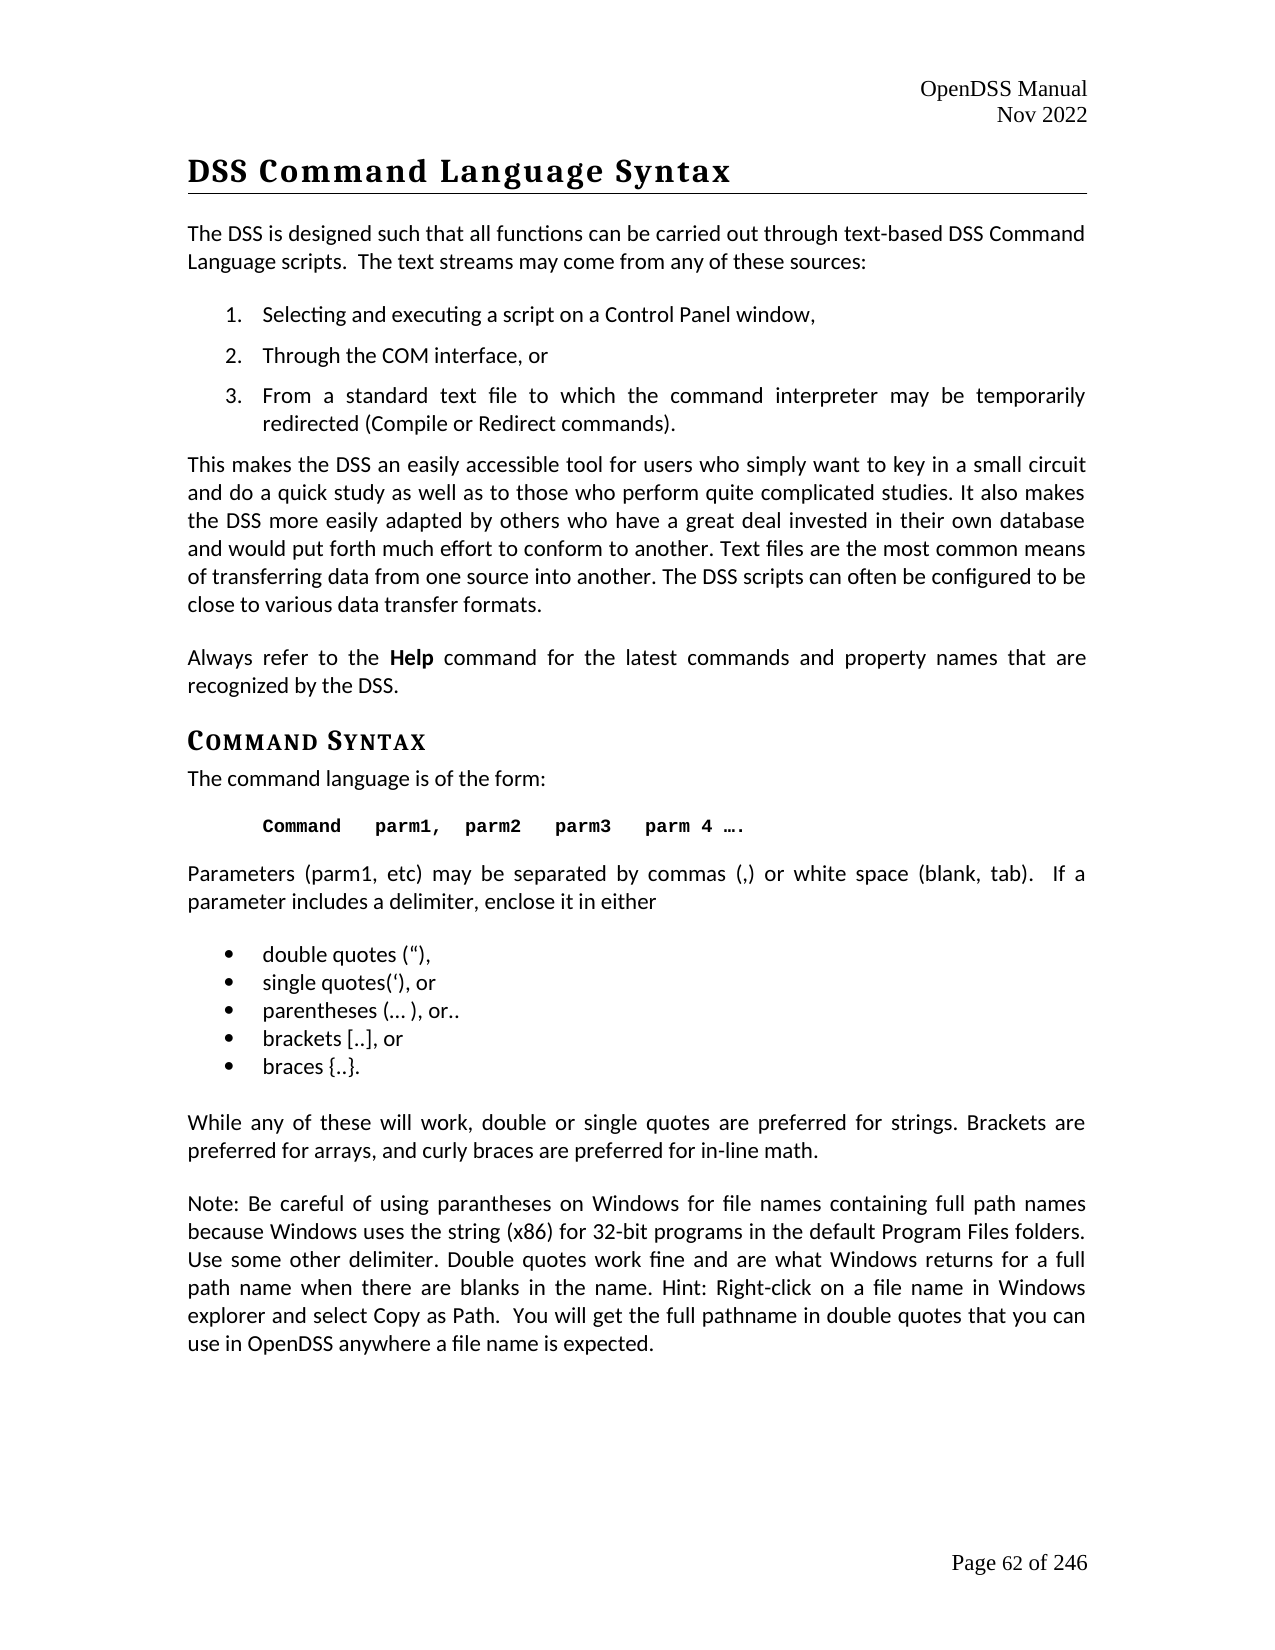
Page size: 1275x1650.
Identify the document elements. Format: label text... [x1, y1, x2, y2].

text Always refer to the Help command for the latest commands and property names that are recognized by the DSS. [187, 643, 1087, 699]
list Selecting and executing a script on a Control Panel window, [225, 300, 1087, 328]
text While any of these will work, double or single quotes are preferred for strings. Brackets are preferred for arrays, and curly braces are preferred for in-line math. [187, 1108, 1087, 1164]
text This makes the DSS an easily accessible tool for users who simply want to key in a small circuit and do a quick study as well as to those who perform quite complicated studies. It also makes the DSS more easily adapted by others who have a great deal invested in their own database and would put forth much effort to conform to another. Text files are the most common means of transferring data from one source into another. The DSS scripts can often be configured to be close to various data transfer formats. [187, 450, 1087, 618]
subtitle Command Syntax [187, 724, 1087, 757]
text The DSS is designed such that all functions can be carried out through text-based DSS Command Language scripts. The text streams may come from any of these sources: [187, 219, 1087, 275]
text single quotes(‘), or [225, 968, 1087, 996]
subtitle DSS Command Language Syntax [187, 153, 1087, 194]
text Command parm1, parm2 parm3 parm 4 …. [262, 817, 1087, 838]
list Through the COM interface, or [225, 341, 1087, 369]
text Parameters (parm1, etc) may be separated by commas (,) or white space (blank, tab). If a parameter includes a delimiter, enclose it in either [187, 859, 1087, 915]
list From a standard text file to which the command interpreter may be temporarily redirected (Compile or Redirect commands). [225, 381, 1087, 437]
text brackets [..], or [225, 1024, 1087, 1052]
text braces {..}. [225, 1052, 1087, 1080]
text double quotes (“), [225, 940, 1087, 968]
text Note: Be careful of using parantheses on Windows for file names containing full path names because Windows uses the string (x86) for 32-bit programs in the default Program Files folders. Use some other delimiter. Double quotes work fine and are what Windows returns for a full path name when there are blanks in the name. Hint: Right-click on a file name in Windows explorer and select Copy as Path. You will get the full pathname in double quotes that you can use in OpenDSS anywhere a file name is expected. [187, 1189, 1087, 1358]
text The command language is of the form: [187, 764, 1087, 792]
text parentheses (… ), or.. [225, 996, 1087, 1024]
